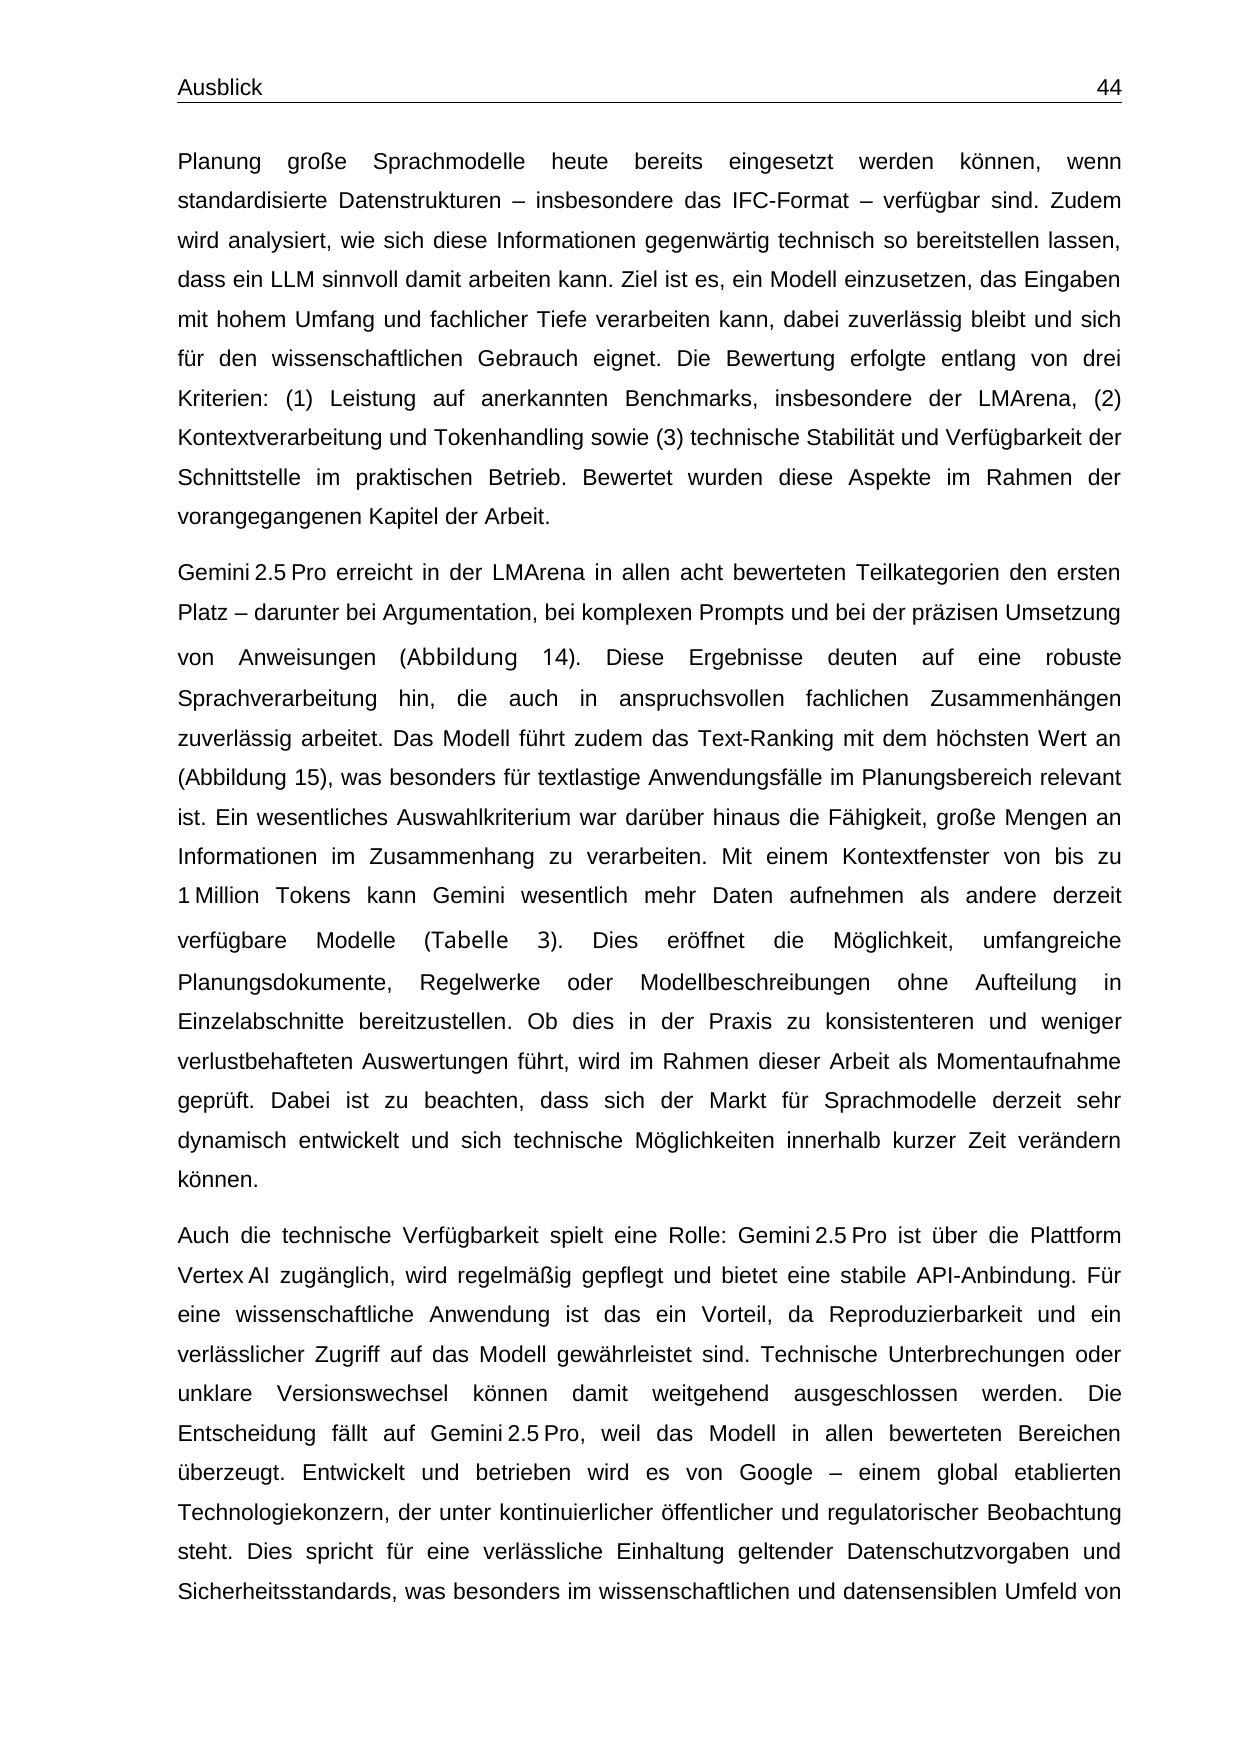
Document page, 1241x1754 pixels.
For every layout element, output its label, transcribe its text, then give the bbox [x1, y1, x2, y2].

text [177, 148, 1122, 529]
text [177, 1222, 1122, 1604]
